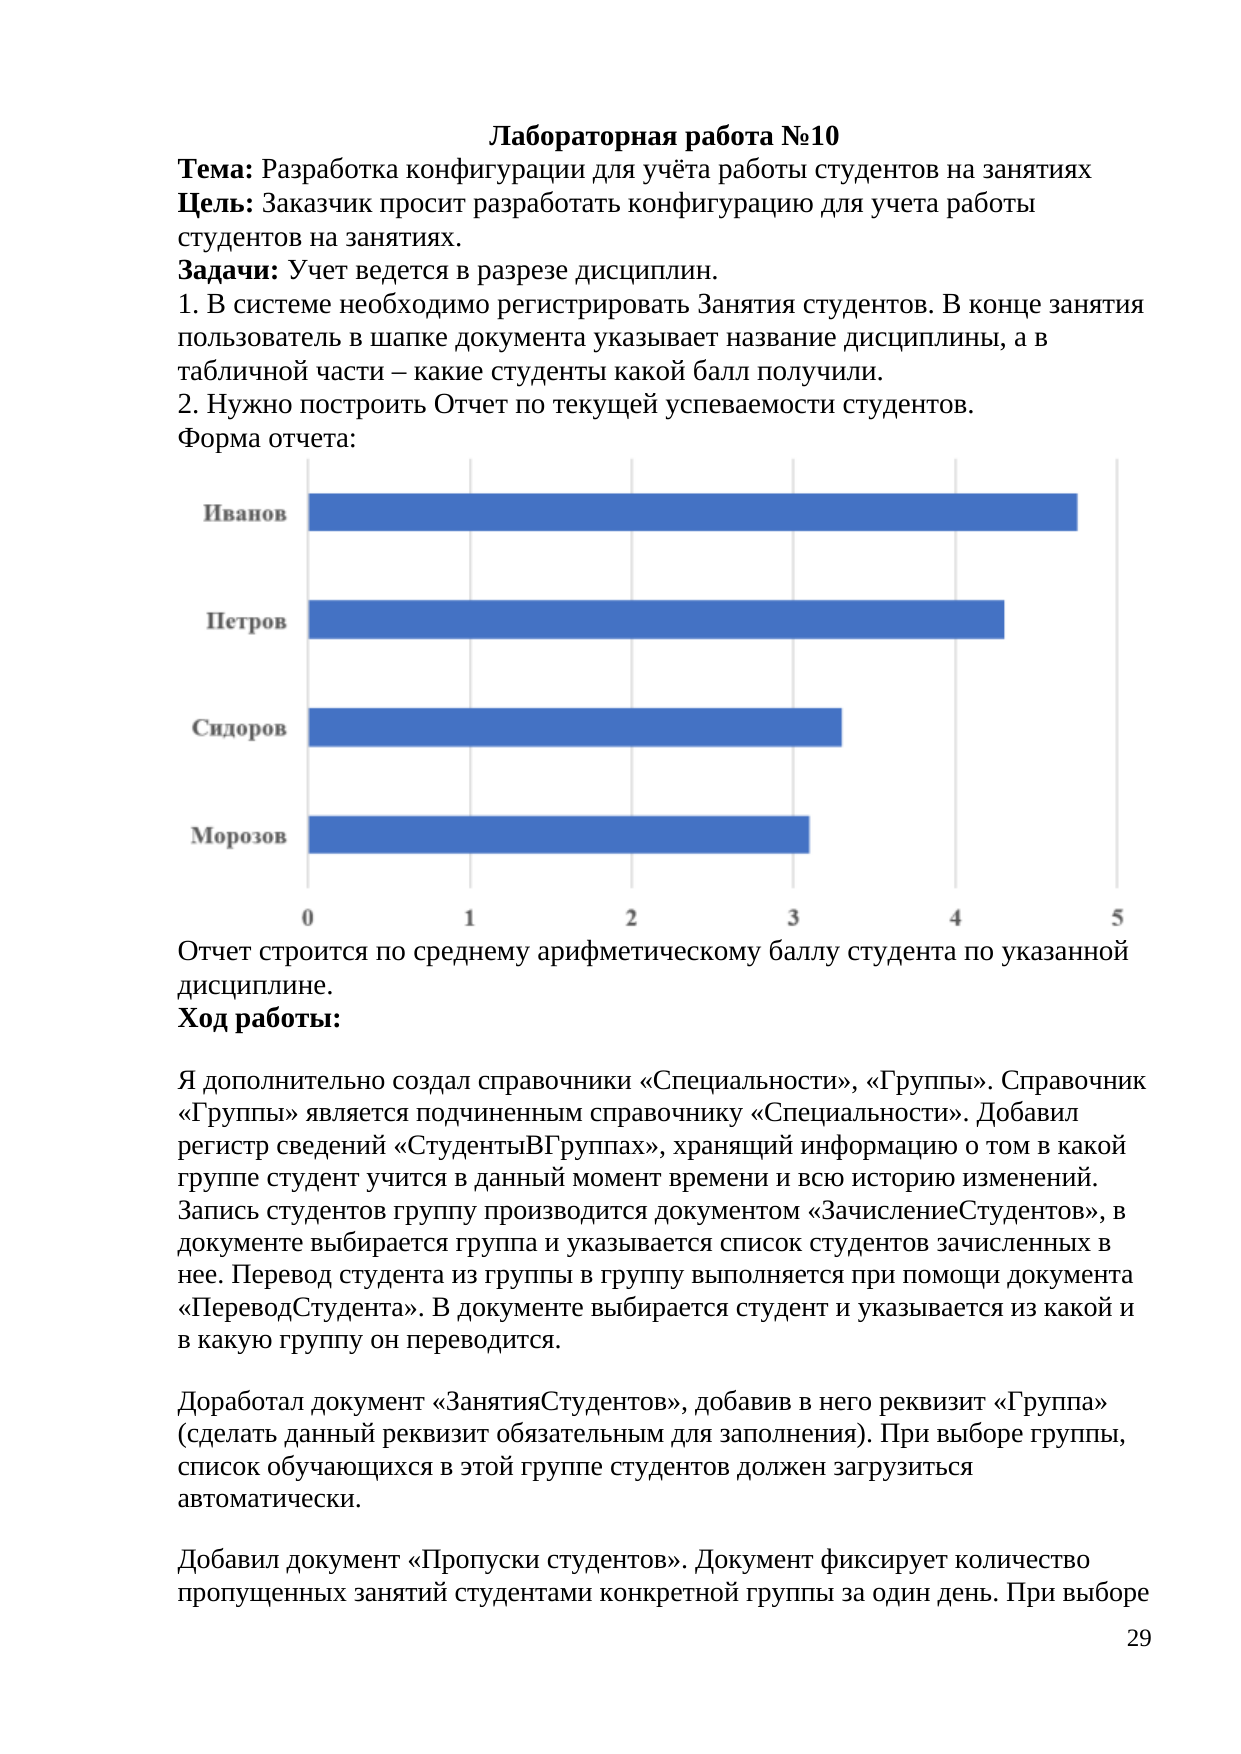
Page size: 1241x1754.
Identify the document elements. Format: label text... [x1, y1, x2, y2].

text Лабораторная работа №10 [177, 118, 1152, 152]
text Форма отчета: [177, 420, 1152, 453]
text Отчет строится по среднему арифметическому баллу студента по указанной дисциплине. [177, 933, 1152, 1000]
text Ход работы: [177, 1000, 1152, 1034]
text Тема: Разработка конфигурации для учёта работы студентов на занятиях [177, 152, 1152, 185]
picture [177, 453, 1135, 934]
text 2. Нужно построить Отчет по текущей успеваемости студентов. [177, 386, 1152, 420]
text Задачи: Учет ведется в разрезе дисциплин. [177, 252, 1152, 286]
text Цель: Заказчик просит разработать конфигурацию для учета работы студентов на занятиях. [177, 185, 1152, 252]
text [177, 1543, 1152, 1607]
text Я дополнительно создал справочники «Специальности», «Группы». Справочник «Группы» является подчиненным справочнику «Специальности». Добавил регистр сведений «СтудентыВГруппах», хранящий информацию о том в какой группе студент учится в данный момент времени и всю историю изменений. Запись студентов группу производится документом «ЗачислениеСтудентов», в документе выбирается группа и указывается список студентов зачисленных в нее. Перевод студента из группы в группу выполняется при помощи документа «ПереводСтудента». В документе выбирается студент и указывается из какой и в какую группу он переводится. [177, 1063, 1152, 1355]
text 1. В системе необходимо регистрировать Занятия студентов. В конце занятия пользователь в шапке документа указывает название дисциплины, а в табличной части – какие студенты какой балл получили. [177, 286, 1152, 386]
text Доработал документ «ЗанятияСтудентов», добавив в него реквизит «Группа» (сделать данный реквизит обязательным для заполнения). При выборе группы, список обучающихся в этой группе студентов должен загрузиться автоматически. [177, 1384, 1152, 1513]
